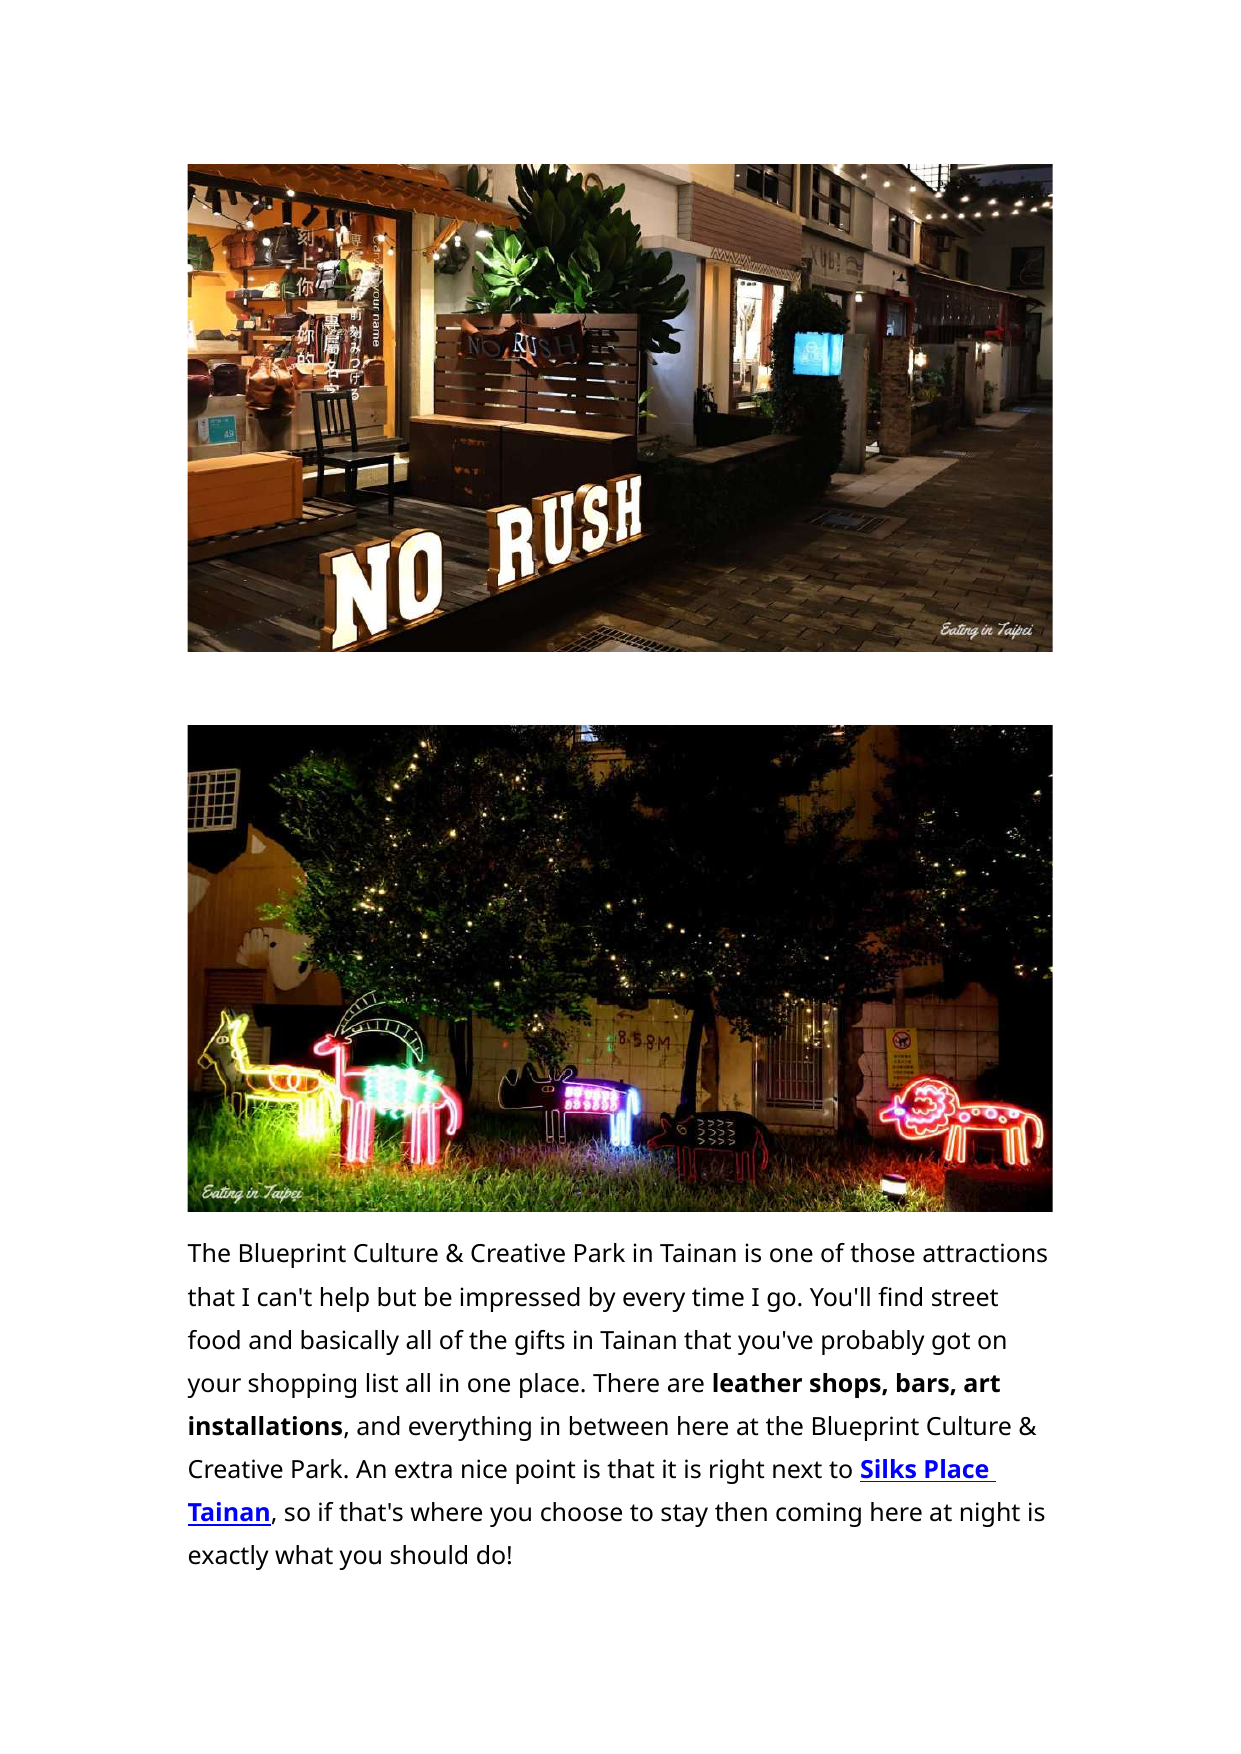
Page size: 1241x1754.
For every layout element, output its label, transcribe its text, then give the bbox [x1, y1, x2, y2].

text The Blueprint Culture & Creative Park in Tainan is one of those attractions that I can't help but be impressed by every time I go. You'll find street food and basically all of the gifts in Tainan that you've probably got on your shopping list all in one place. There are leather shops, bars, art installations, and everything in between here at the Blueprint Culture & Creative Park. An extra nice point is that it is right next to Silks Place Tainan, so if that's where you choose to stay then coming here at night is exactly what you should do! [187, 1234, 1053, 1574]
picture [187, 164, 1053, 652]
picture [187, 725, 1053, 1212]
